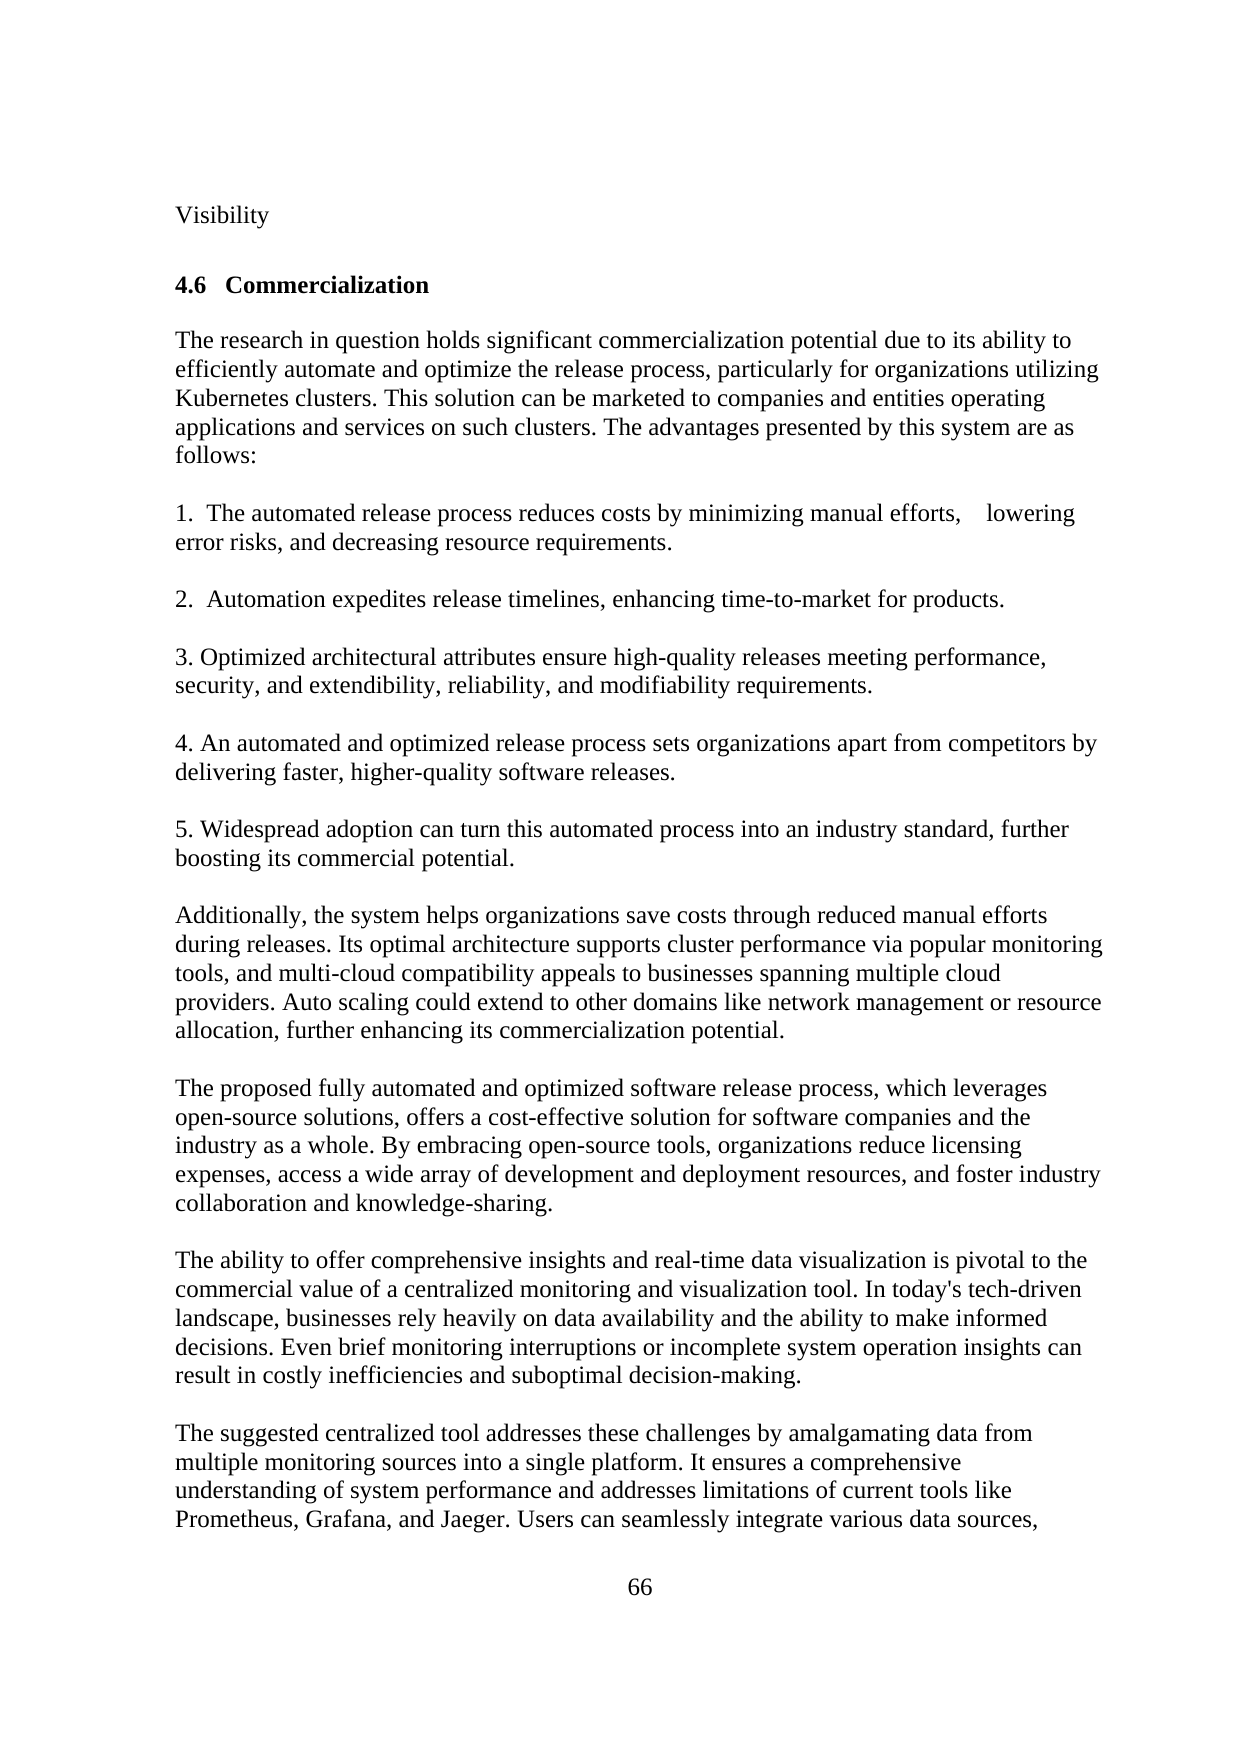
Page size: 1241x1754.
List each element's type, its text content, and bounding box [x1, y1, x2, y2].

text 1. The automated release process reduces costs by minimizing manual efforts, lowering error risks, and decreasing resource requirements. [175, 498, 1105, 556]
subtitle Commercialization [175, 270, 1105, 299]
text 5. Widespread adoption can turn this automated process into an industry standard, further boosting its commercial potential. [175, 814, 1105, 872]
text 4. An automated and optimized release process sets organizations apart from competitors by delivering faster, higher-quality software releases. [175, 728, 1105, 786]
text 3. Optimized architectural attributes ensure high-quality releases meeting performance, security, and extendibility, reliability, and modifiability requirements. [175, 642, 1105, 699]
text The proposed fully automated and optimized software release process, which leverages open-source solutions, offers a cost-effective solution for software companies and the industry as a whole. By embracing open-source tools, organizations reduce licensing expenses, access a wide array of development and deployment resources, and foster industry collaboration and knowledge-sharing. [175, 1073, 1105, 1217]
text The ability to offer comprehensive insights and real-time data visualization is pivotal to the commercial value of a centralized monitoring and visualization tool. In today's tech-driven landscape, businesses rely heavily on data availability and the ability to make informed decisions. Even brief monitoring interruptions or incomplete system operation insights can result in costly inefficiencies and suboptimal decision-making. [175, 1246, 1105, 1389]
text The research in question holds significant commercialization potential due to its ability to efficiently automate and optimize the release process, particularly for organizations utilizing Kubernetes clusters. This solution can be marketed to companies and entities operating applications and services on such clusters. The advantages presented by this system are as follows: [175, 326, 1105, 469]
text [175, 1418, 1105, 1533]
text Visibility [175, 200, 1105, 229]
text Additionally, the system helps organizations save costs through reduced manual efforts during releases. Its optimal architecture supports cluster performance via popular monitoring tools, and multi-cloud compatibility appeals to businesses spanning multiple cloud providers. Auto scaling could extend to other domains like network management or resource allocation, further enhancing its commercialization potential. [175, 901, 1105, 1044]
text 2. Automation expedites release timelines, enhancing time-to-market for products. [175, 584, 1105, 613]
